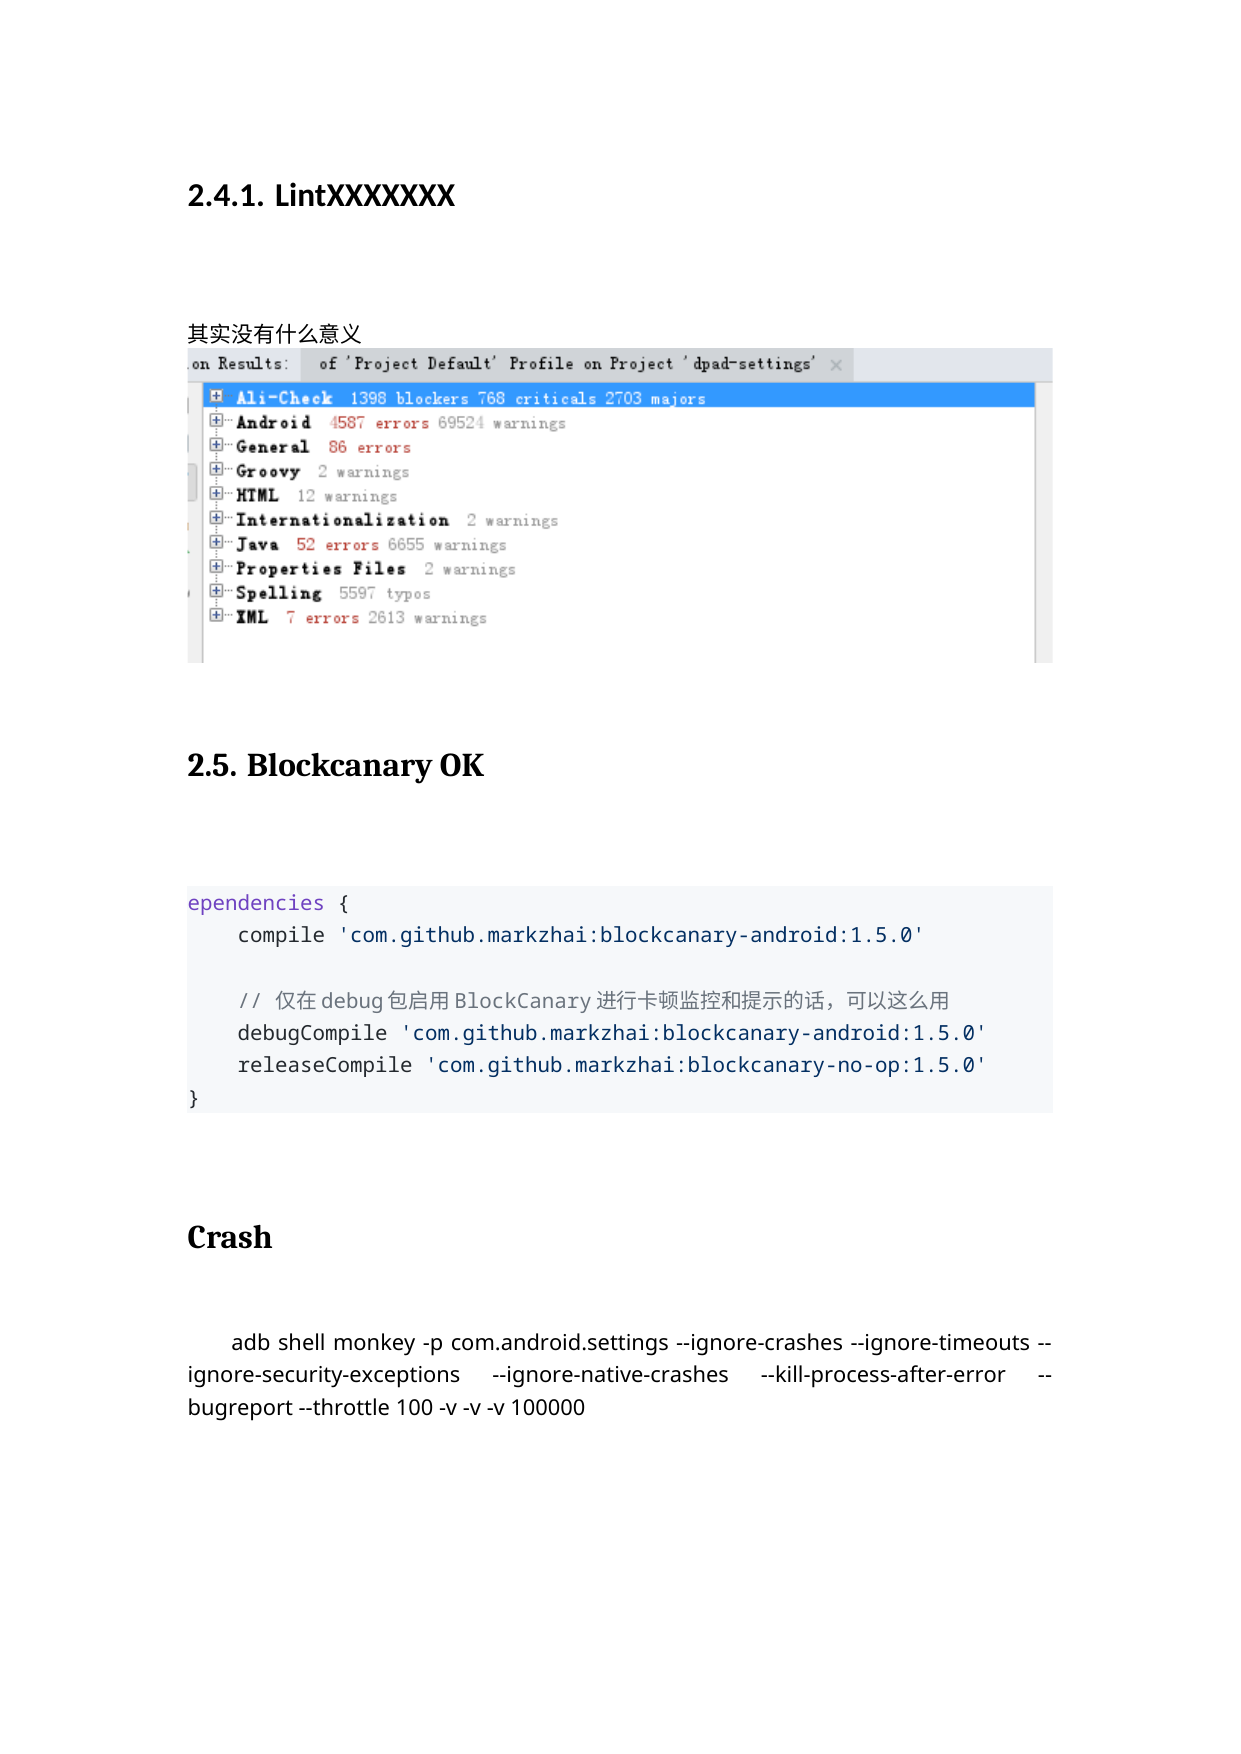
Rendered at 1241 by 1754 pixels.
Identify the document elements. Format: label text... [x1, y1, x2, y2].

text compile 'com.github.markzhai:blockcanary-android:1.5.0' [187, 918, 1053, 951]
subtitle LintXXXXXXX [187, 162, 1053, 227]
text debugCompile 'com.github.markzhai:blockcanary-android:1.5.0' [187, 1016, 1053, 1048]
text // 仅在debug包启用BlockCanary进行卡顿监控和提示的话，可以这么用 [187, 983, 1053, 1016]
text releaseCompile 'com.github.markzhai:blockcanary-no-op:1.5.0' [187, 1048, 1053, 1081]
subtitle Blockcanary OK [187, 733, 1053, 798]
text adb shell monkey -p com.android.settings --ignore-crashes --ignore-timeouts --ignore-security-exceptions --ignore-native-crashes --kill-process-after-error --bugreport --throttle 100 -v -v -v 100000 [187, 1325, 1053, 1423]
subtitle Crash [187, 1205, 1053, 1270]
picture [187, 348, 1053, 663]
text ependencies { [187, 886, 1053, 918]
text 其实没有什么意义 [187, 316, 1053, 348]
text } [187, 1081, 1053, 1113]
